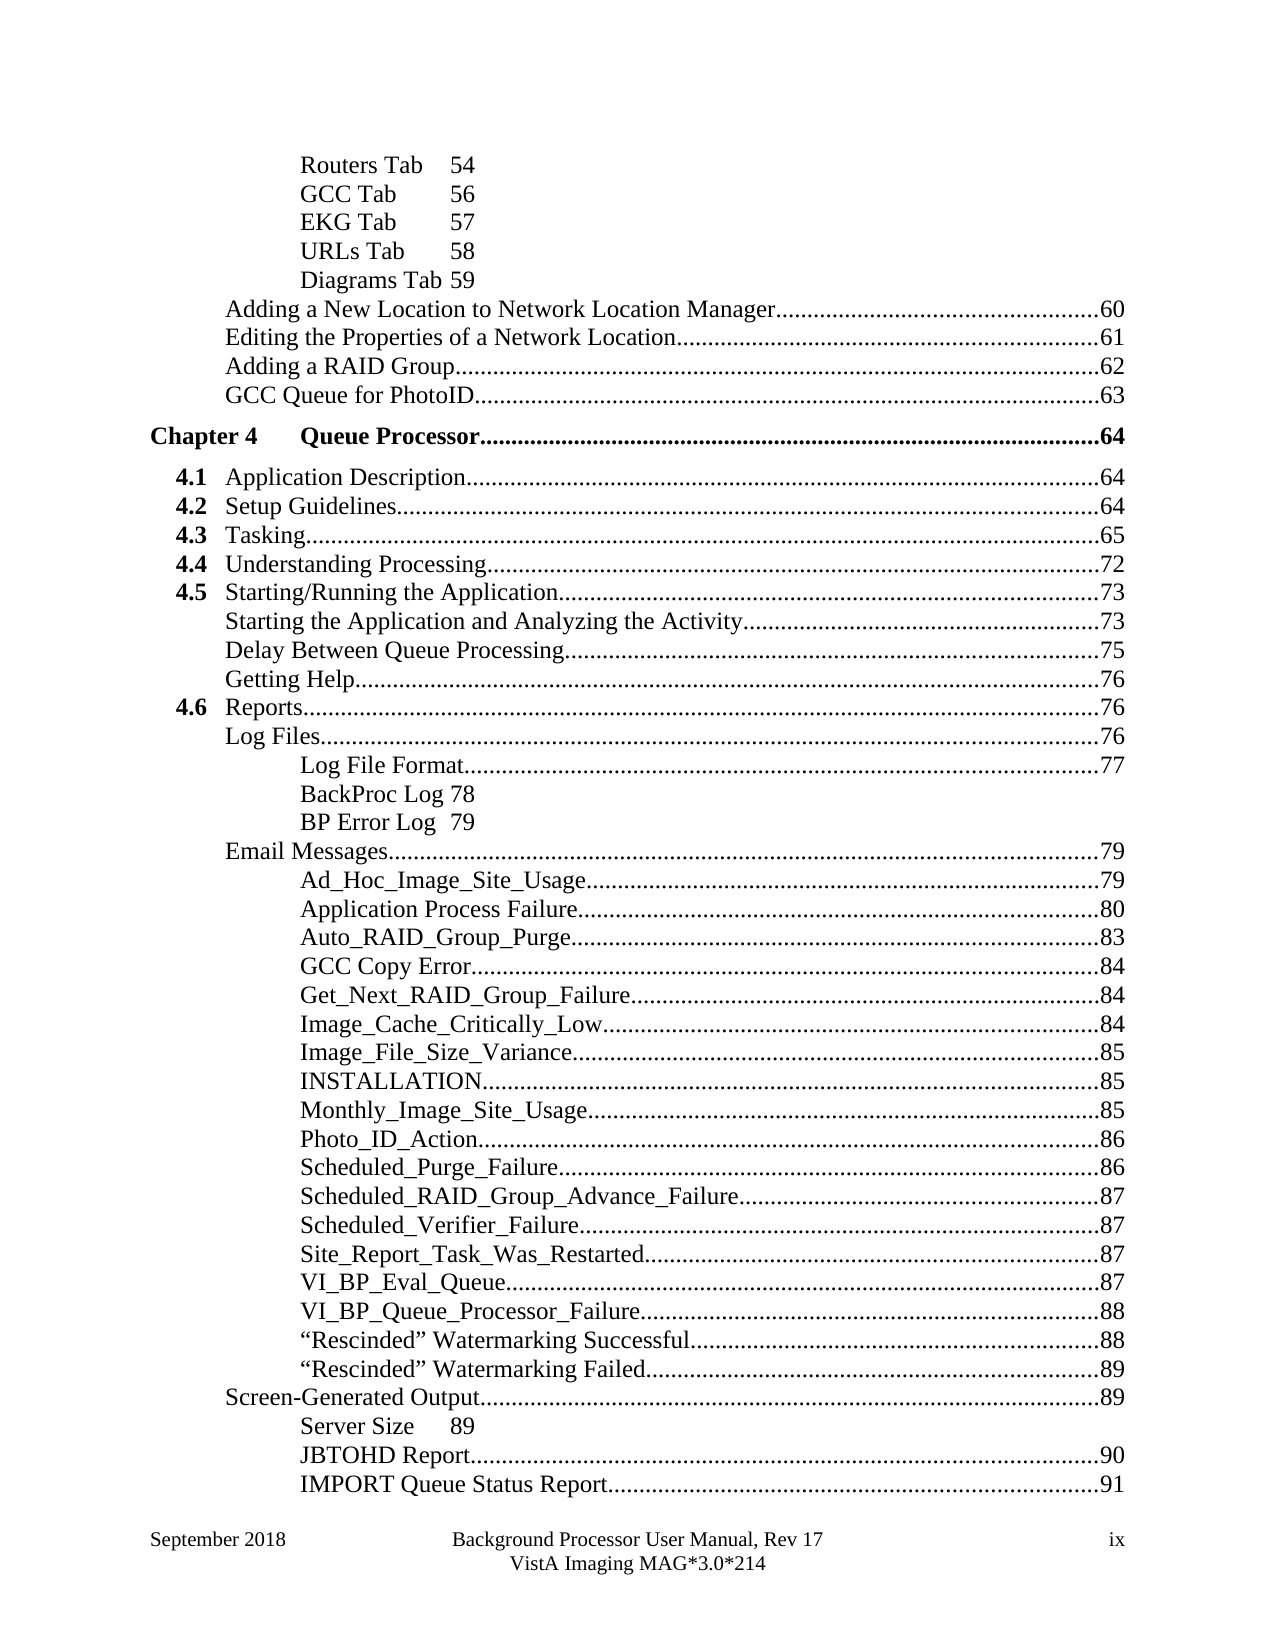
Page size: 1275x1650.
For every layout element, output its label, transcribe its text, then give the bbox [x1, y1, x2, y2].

text Diagrams Tab 59 [300, 265, 1125, 294]
text VI_BP_Eval_Queue 87 [300, 1267, 1125, 1296]
text Get_Next_RAID_Group_Failure 84 [300, 980, 1125, 1009]
text Image_File_Size_Variance 85 [300, 1037, 1125, 1066]
text Log Files 76 [225, 721, 1125, 750]
text BP Error Log 79 [300, 807, 1125, 836]
text Editing the Properties of a Network Location 61 [225, 322, 1125, 351]
text Photo_ID_Action 86 [300, 1124, 1125, 1152]
text Scheduled_Purge_Failure 86 [300, 1152, 1125, 1181]
text “Rescinded” Watermarking Successful 88 [300, 1325, 1125, 1354]
text URLs Tab 58 [300, 236, 1125, 265]
text Chapter 4 Queue Processor 64 [150, 421, 1125, 450]
text 4.6 Reports 76 [176, 692, 1125, 721]
text Auto_RAID_Group_Purge 83 [300, 922, 1125, 951]
text BackProc Log 78 [300, 779, 1125, 807]
text EKG Tab 57 [300, 207, 1125, 236]
text “Rescinded” Watermarking Failed 89 [300, 1354, 1125, 1382]
text Scheduled_Verifier_Failure 87 [300, 1210, 1125, 1239]
text Monthly_Image_Site_Usage 85 [300, 1095, 1125, 1124]
text 4.1 Application Description 64 [176, 462, 1125, 491]
text 4.4 Understanding Processing 72 [176, 549, 1125, 577]
text GCC Copy Error 84 [300, 951, 1125, 980]
text INSTALLATION 85 [300, 1066, 1125, 1095]
text IMPORT Queue Status Report 91 [300, 1469, 1125, 1497]
text GCC Queue for PhotoID 63 [225, 380, 1125, 409]
text VI_BP_Queue_Processor_Failure 88 [300, 1296, 1125, 1325]
text Delay Between Queue Processing. 75 [225, 635, 1125, 664]
text Ad_Hoc_Image_Site_Usage 79 [300, 865, 1125, 894]
text Routers Tab 54 [300, 150, 1125, 179]
text Image_Cache_Critically_Low 84 [300, 1009, 1125, 1037]
text 4.3 Tasking 65 [176, 520, 1125, 549]
text Screen-Generated Output 89 [225, 1382, 1125, 1411]
text Log File Format 77 [300, 750, 1125, 779]
text Scheduled_RAID_Group_Advance_Failure 87 [300, 1181, 1125, 1210]
text Email Messages 79 [225, 836, 1125, 865]
text Getting Help 76 [225, 664, 1125, 692]
text Server Size 89 [300, 1411, 1125, 1440]
text 4.2 Setup Guidelines 64 [176, 491, 1125, 520]
text Starting the Application and Analyzing the Activity 73 [225, 606, 1125, 635]
text JBTOHD Report 90 [300, 1440, 1125, 1469]
text GCC Tab 56 [300, 179, 1125, 207]
text Site_Report_Task_Was_Restarted 87 [300, 1239, 1125, 1267]
text 4.5 Starting/Running the Application 73 [176, 577, 1125, 606]
text Adding a RAID Group 62 [225, 351, 1125, 380]
text Application Process Failure 80 [300, 894, 1125, 922]
text Adding a New Location to Network Location Manager 60 [225, 294, 1125, 322]
